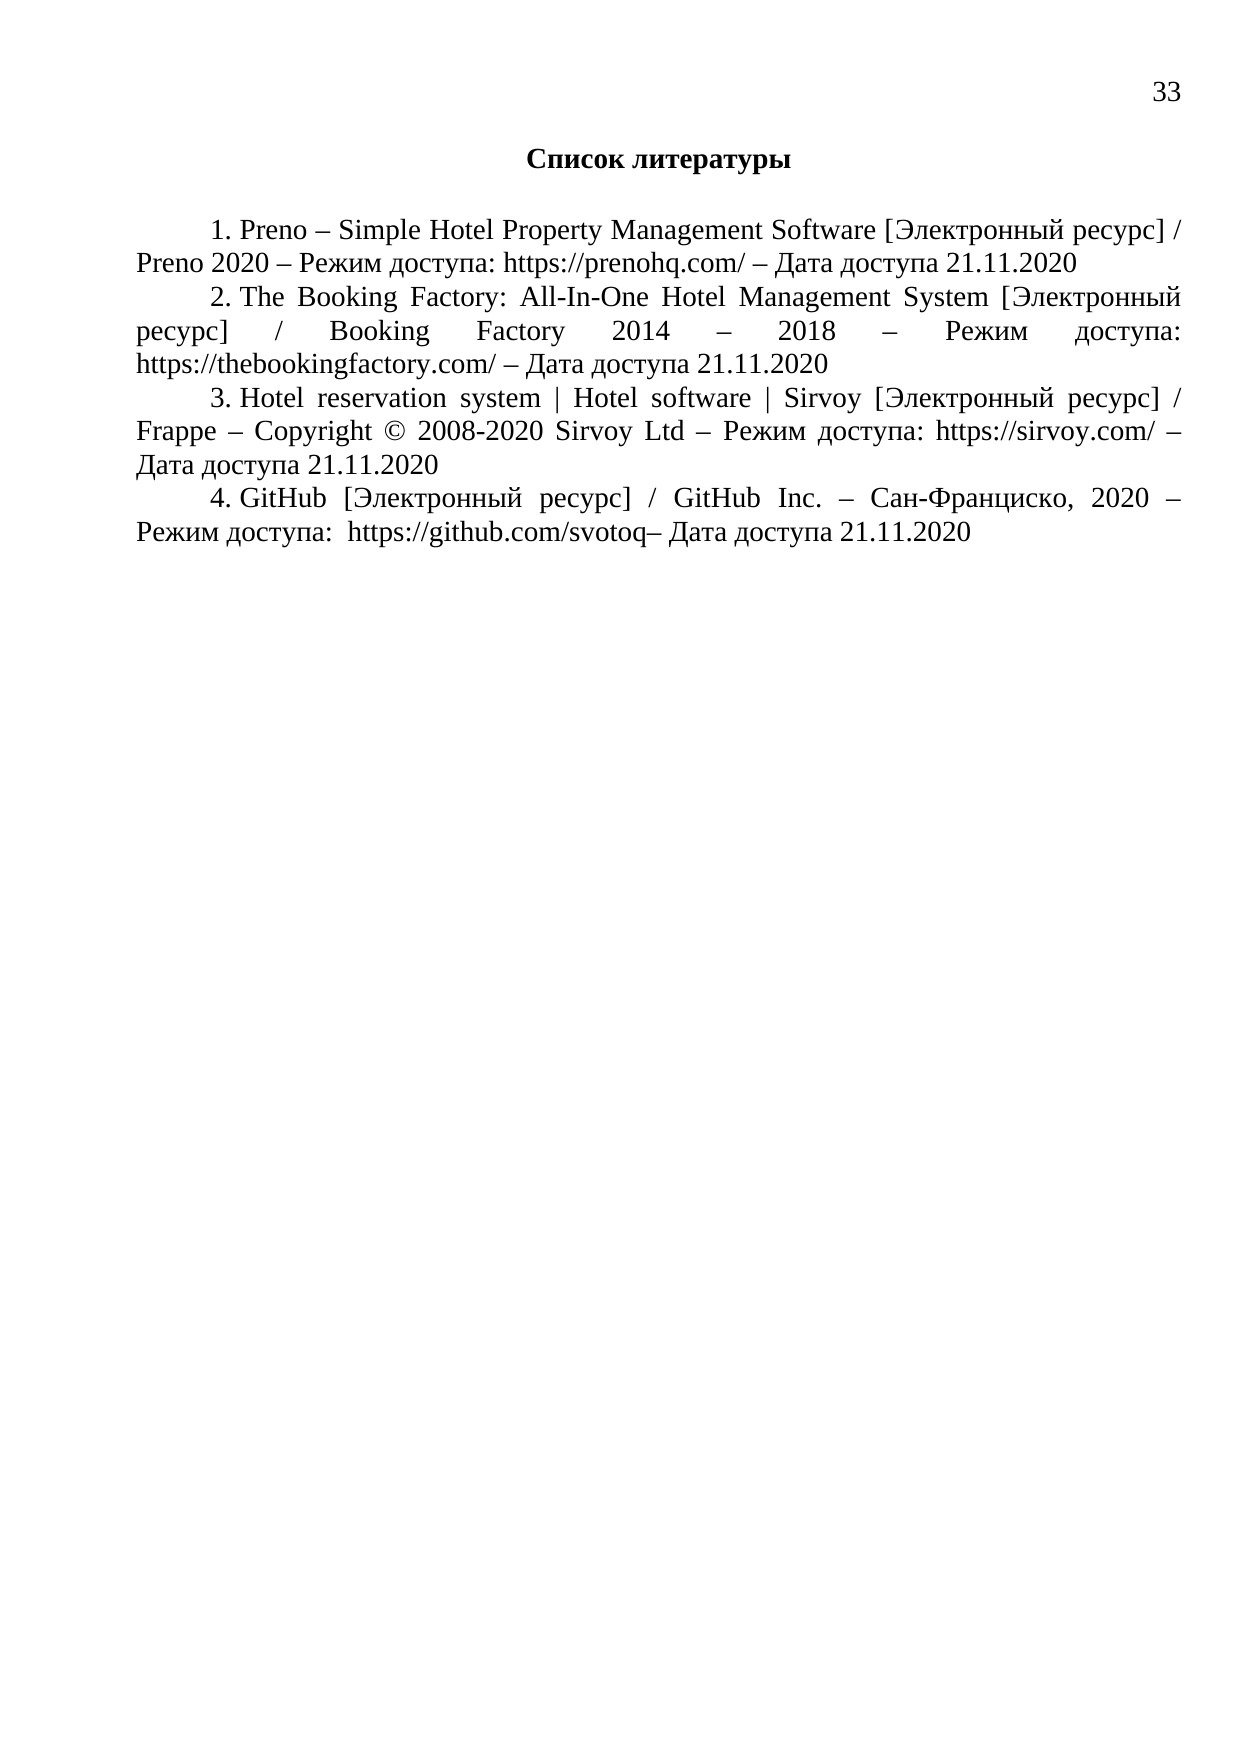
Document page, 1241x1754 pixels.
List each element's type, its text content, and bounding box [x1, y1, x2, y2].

list Preno – Simple Hotel Property Management Software [Электронный ресурс] / Preno 2020 – Режим доступа: https://prenohq.com/ – Дата доступа 21.11.2020 [136, 212, 1181, 279]
subtitle Список литературы [136, 141, 1181, 174]
list Hotel reservation system | Hotel software | Sirvoy [Электронный ресурс] / Frappe – Copyright © 2008-2020 Sirvoy Ltd – Режим доступа: https://sirvoy.com/ – Дата доступа 21.11.2020 [136, 380, 1181, 480]
list The Booking Factory: All-In-One Hotel Management System [Электронный ресурс] / Booking Factory 2014 – 2018 – Режим доступа: https://thebookingfactory.com/ – Дата доступа 21.11.2020 [136, 279, 1181, 380]
list GitHub [Электронный ресурс] / GitHub Inc. – Сан-Франциско, 2020 – Режим доступа: https://github.com/svotoq– Дата доступа 21.11.2020 [136, 480, 1181, 547]
